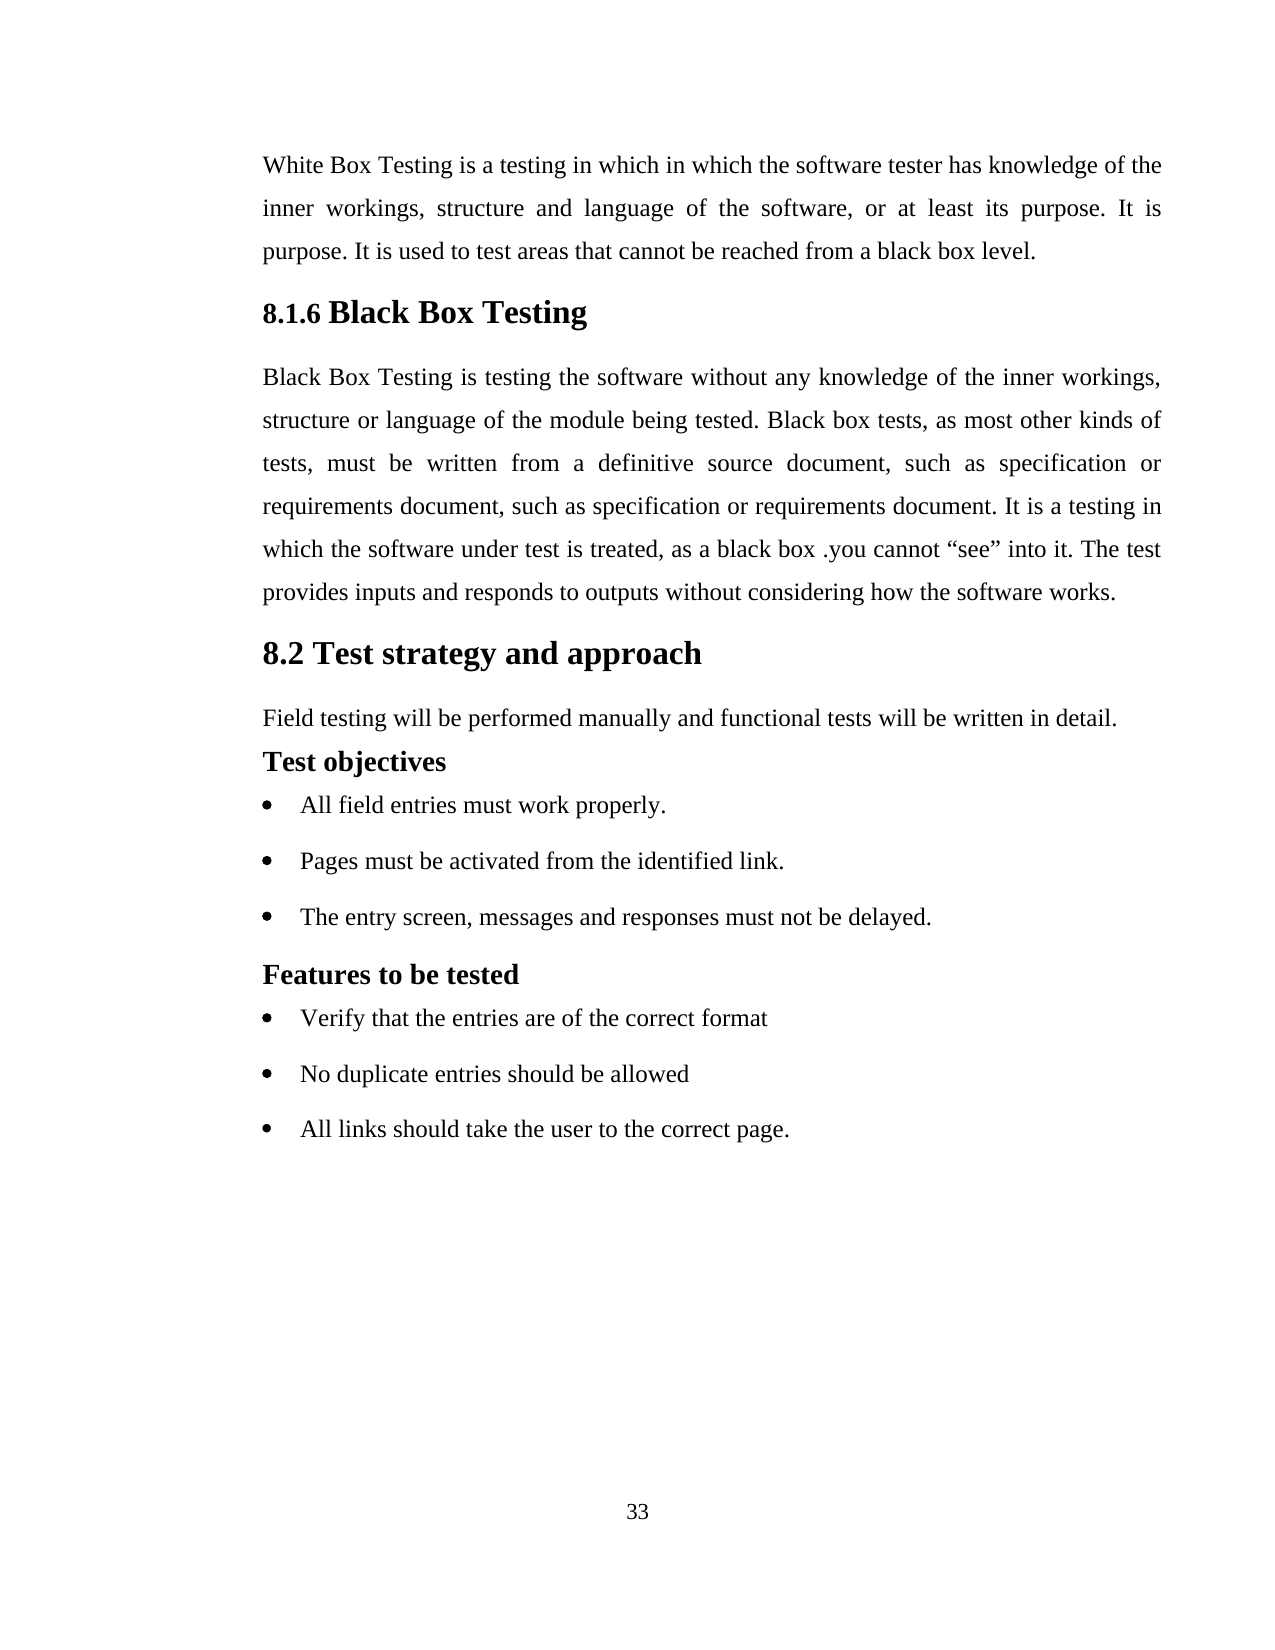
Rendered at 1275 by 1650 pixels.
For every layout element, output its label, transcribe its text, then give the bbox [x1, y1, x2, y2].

list Pages must be activated from the identified link. [262, 846, 1162, 875]
subtitle 8.1.6 Black Box Testing [262, 292, 1162, 330]
list The entry screen, messages and responses must not be delayed. [262, 902, 1162, 930]
text 8.2 Test strategy and approach [262, 633, 1162, 671]
text Test objectives [262, 744, 1162, 778]
text Black Box Testing is testing the software without any knowledge of the inner workings, structure or language of the module being tested. Black box tests, as most other kinds of tests, must be written from a definitive source document, such as specification or requirements document, such as specification or requirements document. It is a testing in which the software under test is treated, as a black box .you cannot “see” into it. The test provides inputs and responds to outputs without considering how the software works. [262, 362, 1162, 606]
text White Box Testing is a testing in which in which the software tester has knowledge of the inner workings, structure and language of the software, or at least its purpose. It is purpose. It is used to test areas that cannot be reached from a black box level. [187, 150, 1087, 265]
text Features to be tested [262, 957, 1162, 991]
list No duplicate entries should be allowed [262, 1059, 1162, 1088]
list All field entries must work properly. [262, 790, 1162, 819]
text Field testing will be performed manually and functional tests will be written in detail. [262, 703, 1162, 732]
list Verify that the entries are of the correct format [262, 1003, 1162, 1032]
list All links should take the user to the correct page. [262, 1114, 1162, 1143]
